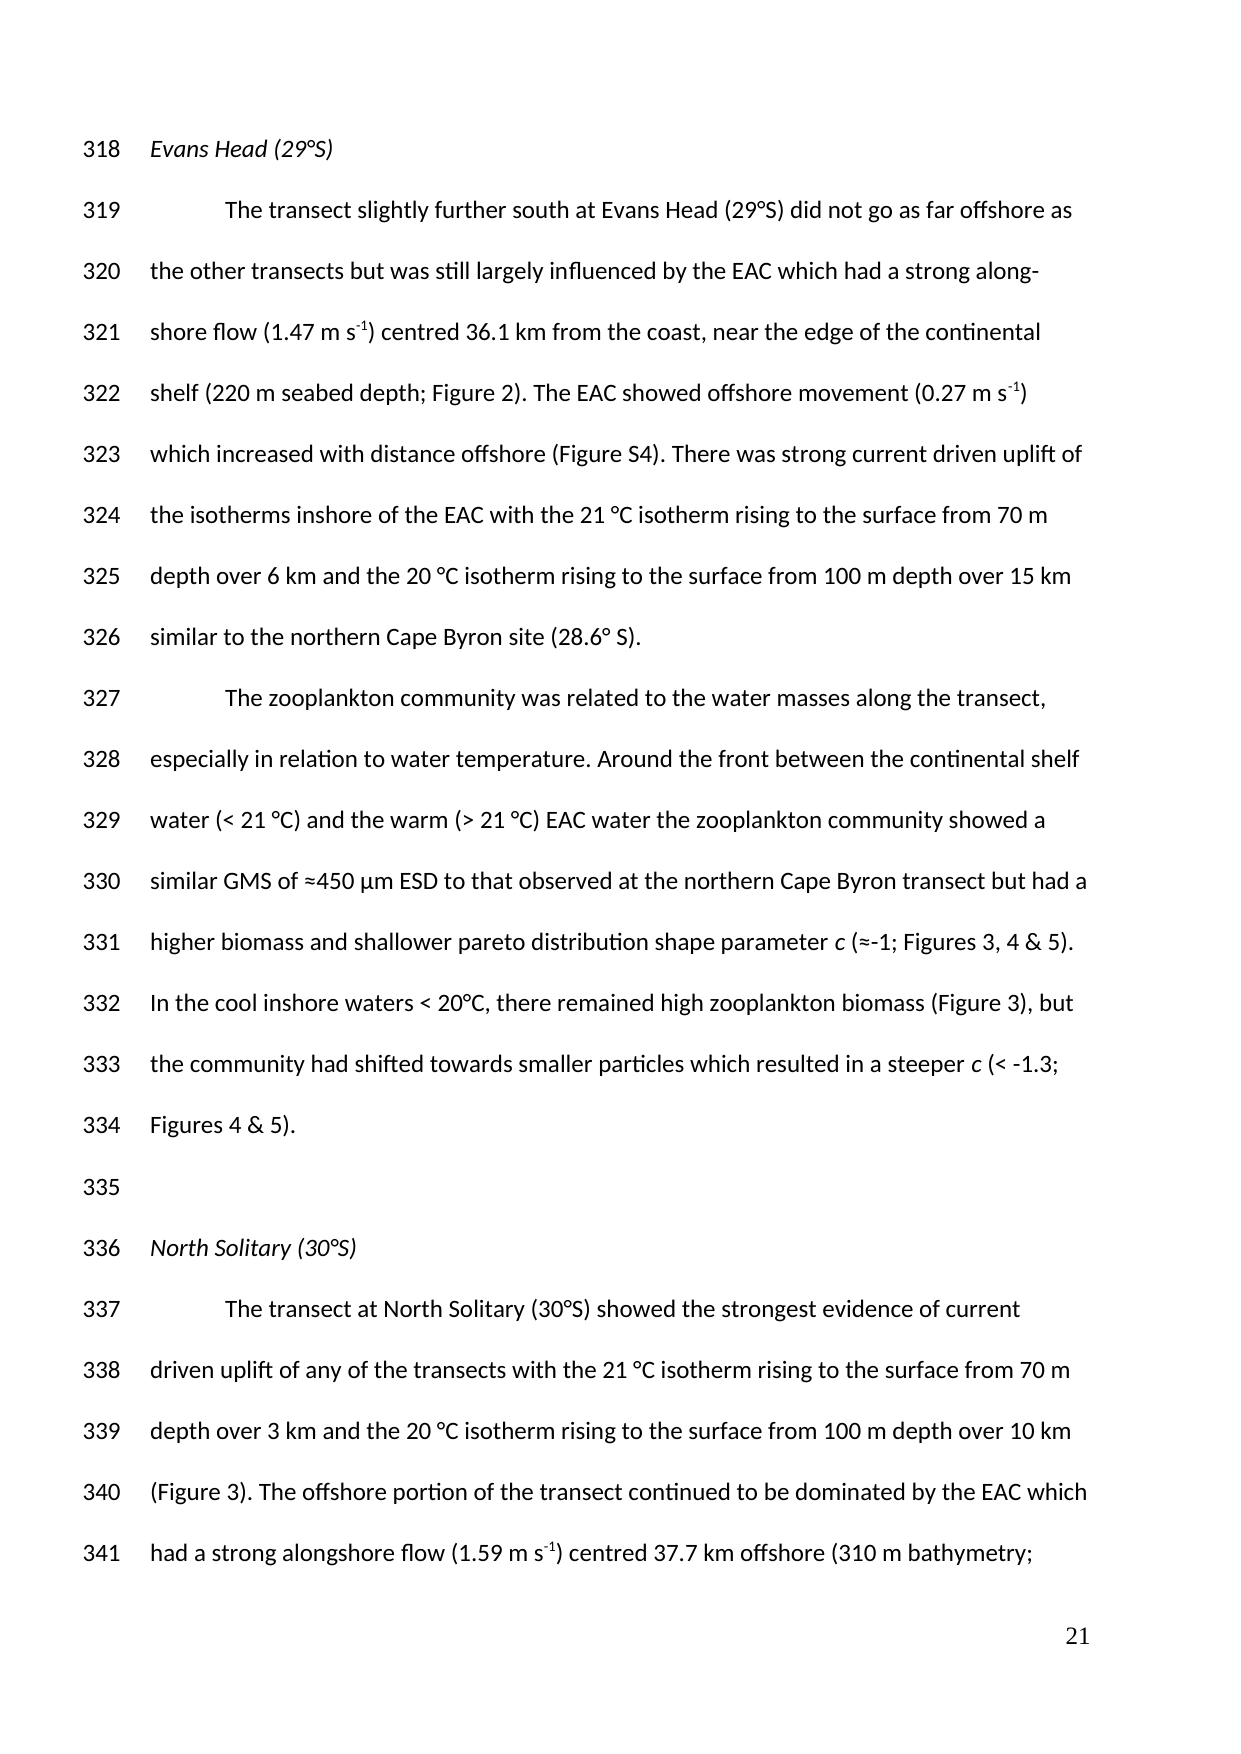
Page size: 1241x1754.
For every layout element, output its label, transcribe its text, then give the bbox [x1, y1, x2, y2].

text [150, 1293, 1090, 1567]
text The transect slightly further south at Evans Head (29°S) did not go as far offshore as the other transects but was still largely influenced by the EAC which had a strong along-shore flow (1.47 m s-1) centred 36.1 km from the coast, near the edge of the continental shelf (220 m seabed depth; Figure 2). The EAC showed offshore movement (0.27 m s-1) which increased with distance offshore (Figure S4). There was strong current driven uplift of the isotherms inshore of the EAC with the 21 °C isotherm rising to the surface from 70 m depth over 6 km and the 20 °C isotherm rising to the surface from 100 m depth over 15 km similar to the northern Cape Byron site (28.6° S). [150, 194, 1090, 652]
text Evans Head (29°S) [150, 133, 1090, 163]
text The zooplankton community was related to the water masses along the transect, especially in relation to water temperature. Around the front between the continental shelf water (< 21 °C) and the warm (> 21 °C) EAC water the zooplankton community showed a similar GMS of ≈450 µm ESD to that observed at the northern Cape Byron transect but had a higher biomass and shallower pareto distribution shape parameter c (≈-1; Figures 3, 4 & 5). In the cool inshore waters < 20°C, there remained high zooplankton biomass (Figure 3), but the community had shifted towards smaller particles which resulted in a steeper c (< -1.3; Figures 4 & 5). [150, 682, 1090, 1140]
text North Solitary (30°S) [150, 1232, 1090, 1262]
